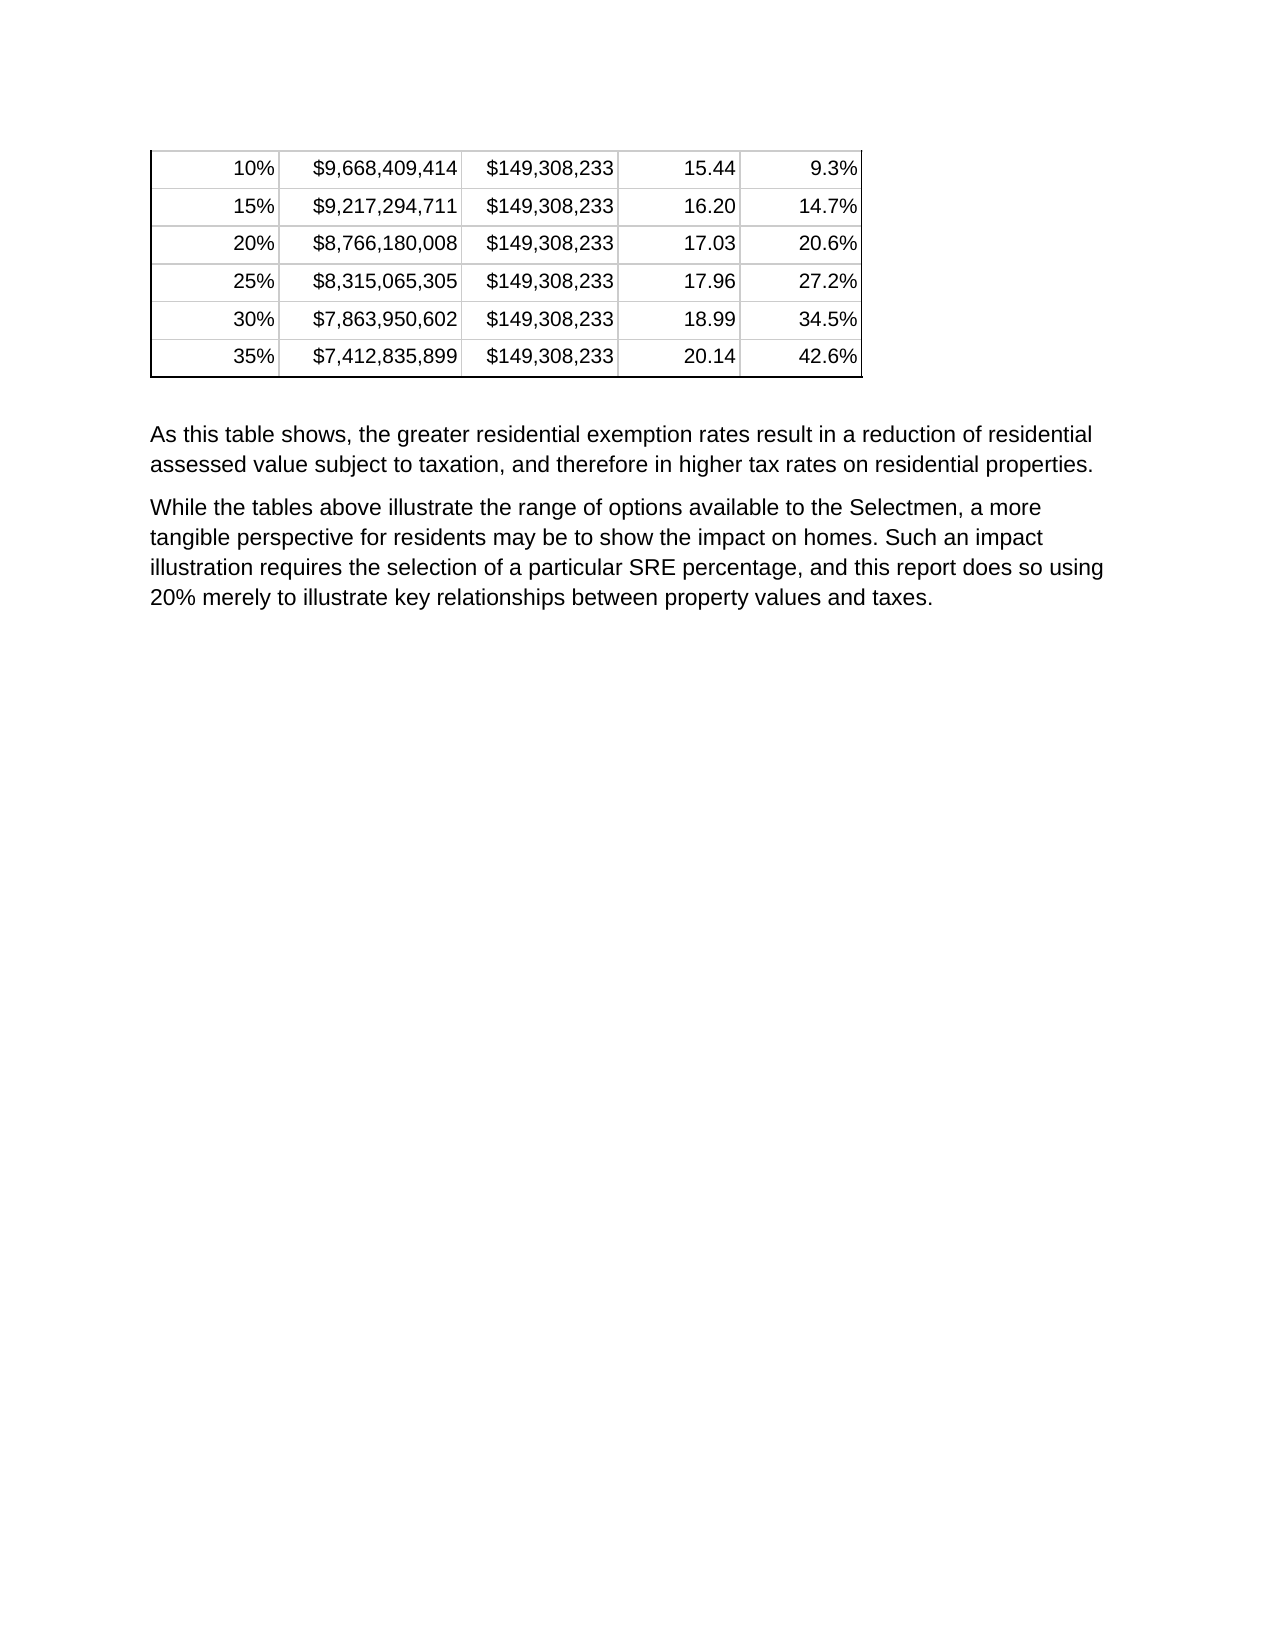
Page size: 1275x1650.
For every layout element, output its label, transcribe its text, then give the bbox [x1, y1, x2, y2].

table_cell 27.2% [741, 265, 861, 301]
table_cell 10% [152, 152, 278, 188]
table_cell $149,308,233 [462, 152, 617, 188]
table_cell 16.20 [619, 189, 739, 225]
table_cell 20.6% [741, 227, 861, 263]
table_cell $149,308,233 [462, 265, 617, 301]
table_cell 20% [152, 227, 278, 263]
table_cell 20.14 [619, 340, 739, 376]
table_cell 17.96 [619, 265, 739, 301]
table_cell 30% [152, 302, 278, 338]
table_cell 14.7% [741, 189, 861, 225]
table_cell $8,315,065,305 [280, 265, 461, 301]
table_cell $9,217,294,711 [280, 189, 461, 225]
table_cell 15.44 [619, 152, 739, 188]
table_cell 17.03 [619, 227, 739, 263]
table_cell $7,863,950,602 [280, 302, 461, 338]
table_cell 35% [152, 340, 278, 376]
text While the tables above illustrate the range of options available to the Selectmen, a more tangible perspective for residents may be to show the impact on homes. Such an impact illustration requires the selection of a particular SRE percentage, and this report does so using 20% merely to illustrate key relationships between property values and taxes. [150, 493, 1125, 610]
table_cell 42.6% [741, 340, 861, 376]
table_cell $149,308,233 [462, 302, 617, 338]
table_cell $8,766,180,008 [280, 227, 461, 263]
table_cell $7,412,835,899 [280, 340, 461, 376]
table_cell $9,668,409,414 [280, 152, 461, 188]
table_cell $149,308,233 [462, 189, 617, 225]
table_cell 18.99 [619, 302, 739, 338]
table_cell 34.5% [741, 302, 861, 338]
table_cell 15% [152, 189, 278, 225]
table_cell $149,308,233 [462, 340, 617, 376]
text As this table shows, the greater residential exemption rates result in a reduction of residential assessed value subject to taxation, and therefore in higher tax rates on residential properties. [150, 421, 1125, 477]
table_cell 9.3% [741, 152, 861, 188]
table_cell 25% [152, 265, 278, 301]
table_cell $149,308,233 [462, 227, 617, 263]
